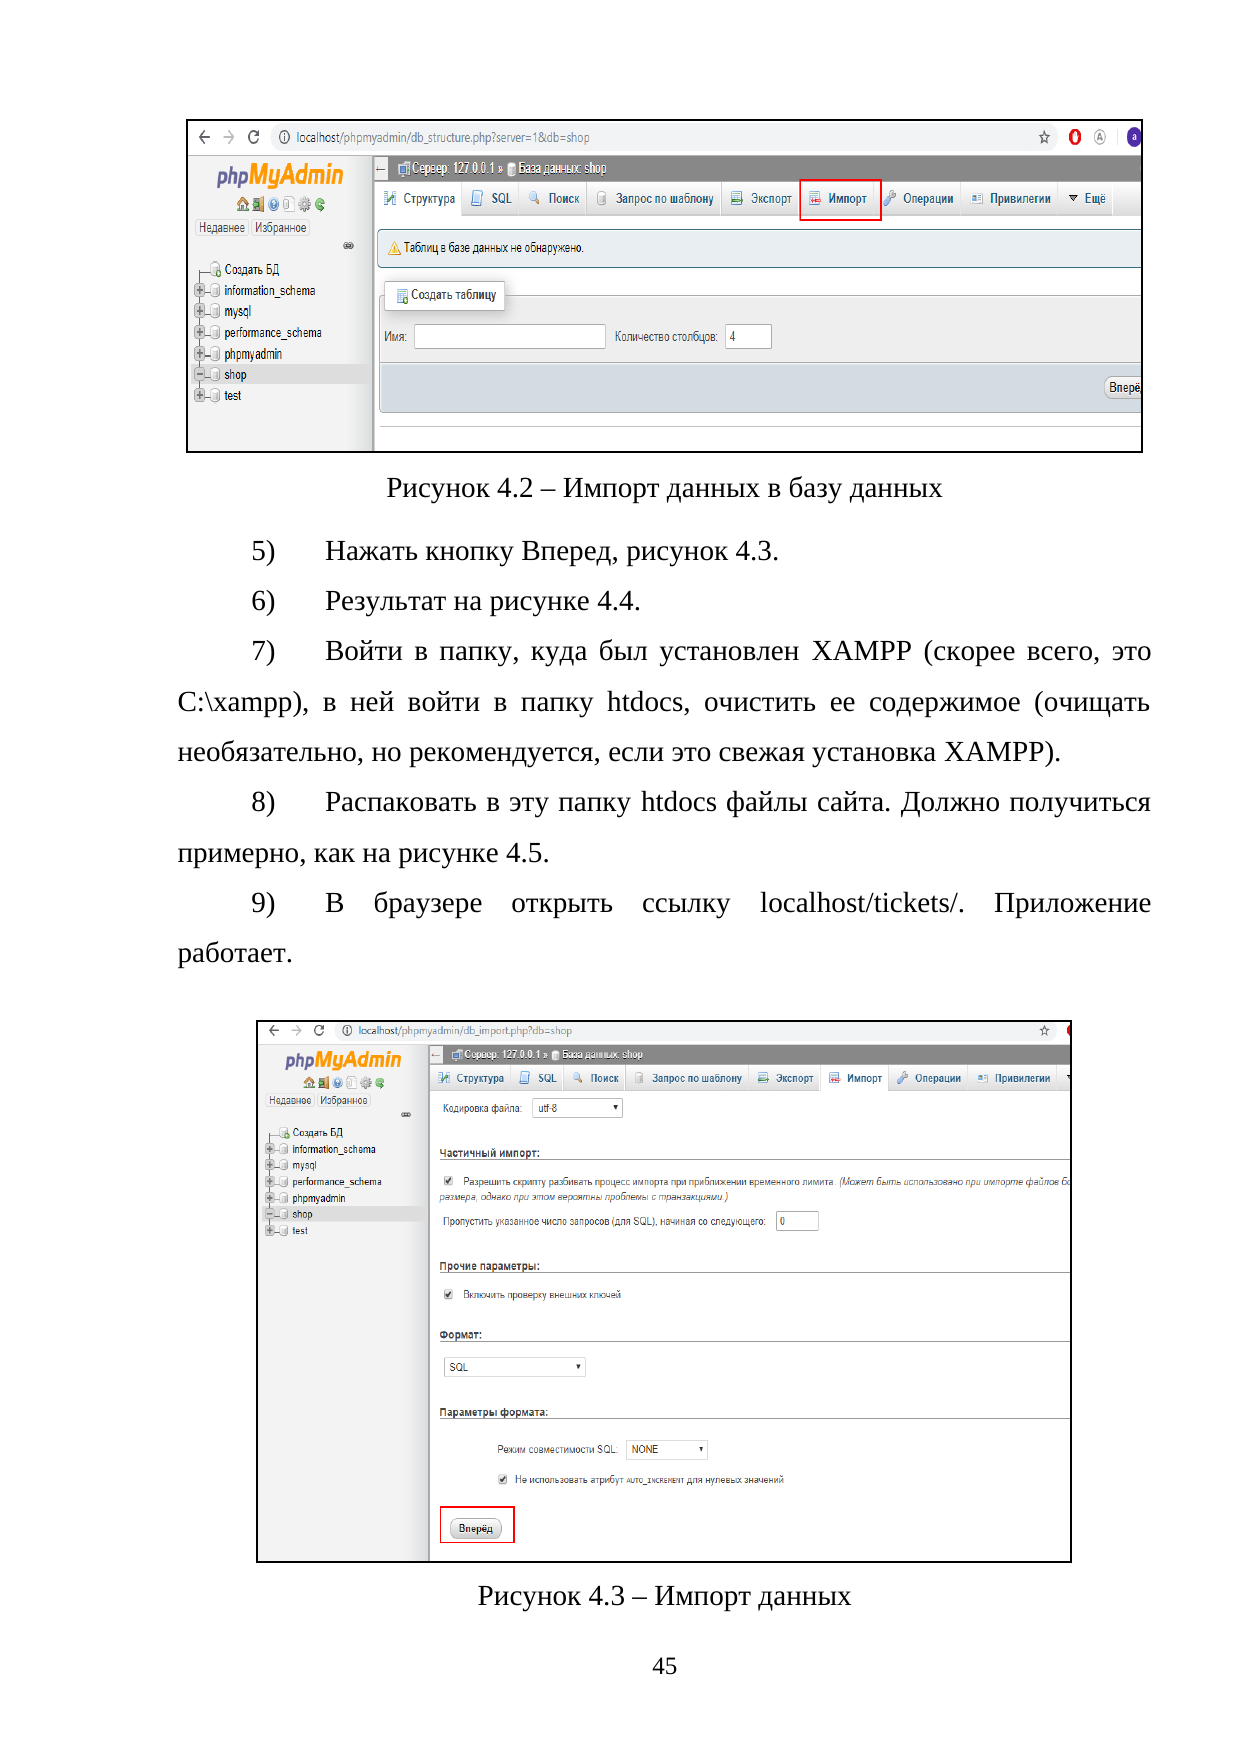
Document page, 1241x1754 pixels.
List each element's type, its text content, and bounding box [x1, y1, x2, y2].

list В браузере открыть ссылку localhost/tickets/. Приложение работает. [177, 885, 1152, 969]
list Распаковать в эту папку htdocs файлы сайта. Должно получиться примерно, как на рисунке 4.5. [177, 784, 1152, 868]
text Рисунок 4.3 – Импорт данных [177, 1578, 1152, 1611]
list Нажать кнопку Вперед, рисунок 4.3. [177, 533, 1152, 566]
picture [258, 1022, 1070, 1561]
list Войти в папку, куда был установлен XAMPP (скорее всего, это C:\xampp), в ней войти в папку htdocs, очистить ее содержимое (очищать необязательно, но рекомендуется, если это свежая установка XAMPP). [177, 633, 1152, 768]
text Рисунок 4.2 – Импорт данных в базу данных [177, 471, 1152, 504]
picture [188, 121, 1141, 451]
list Результат на рисунке 4.4. [177, 583, 1152, 617]
